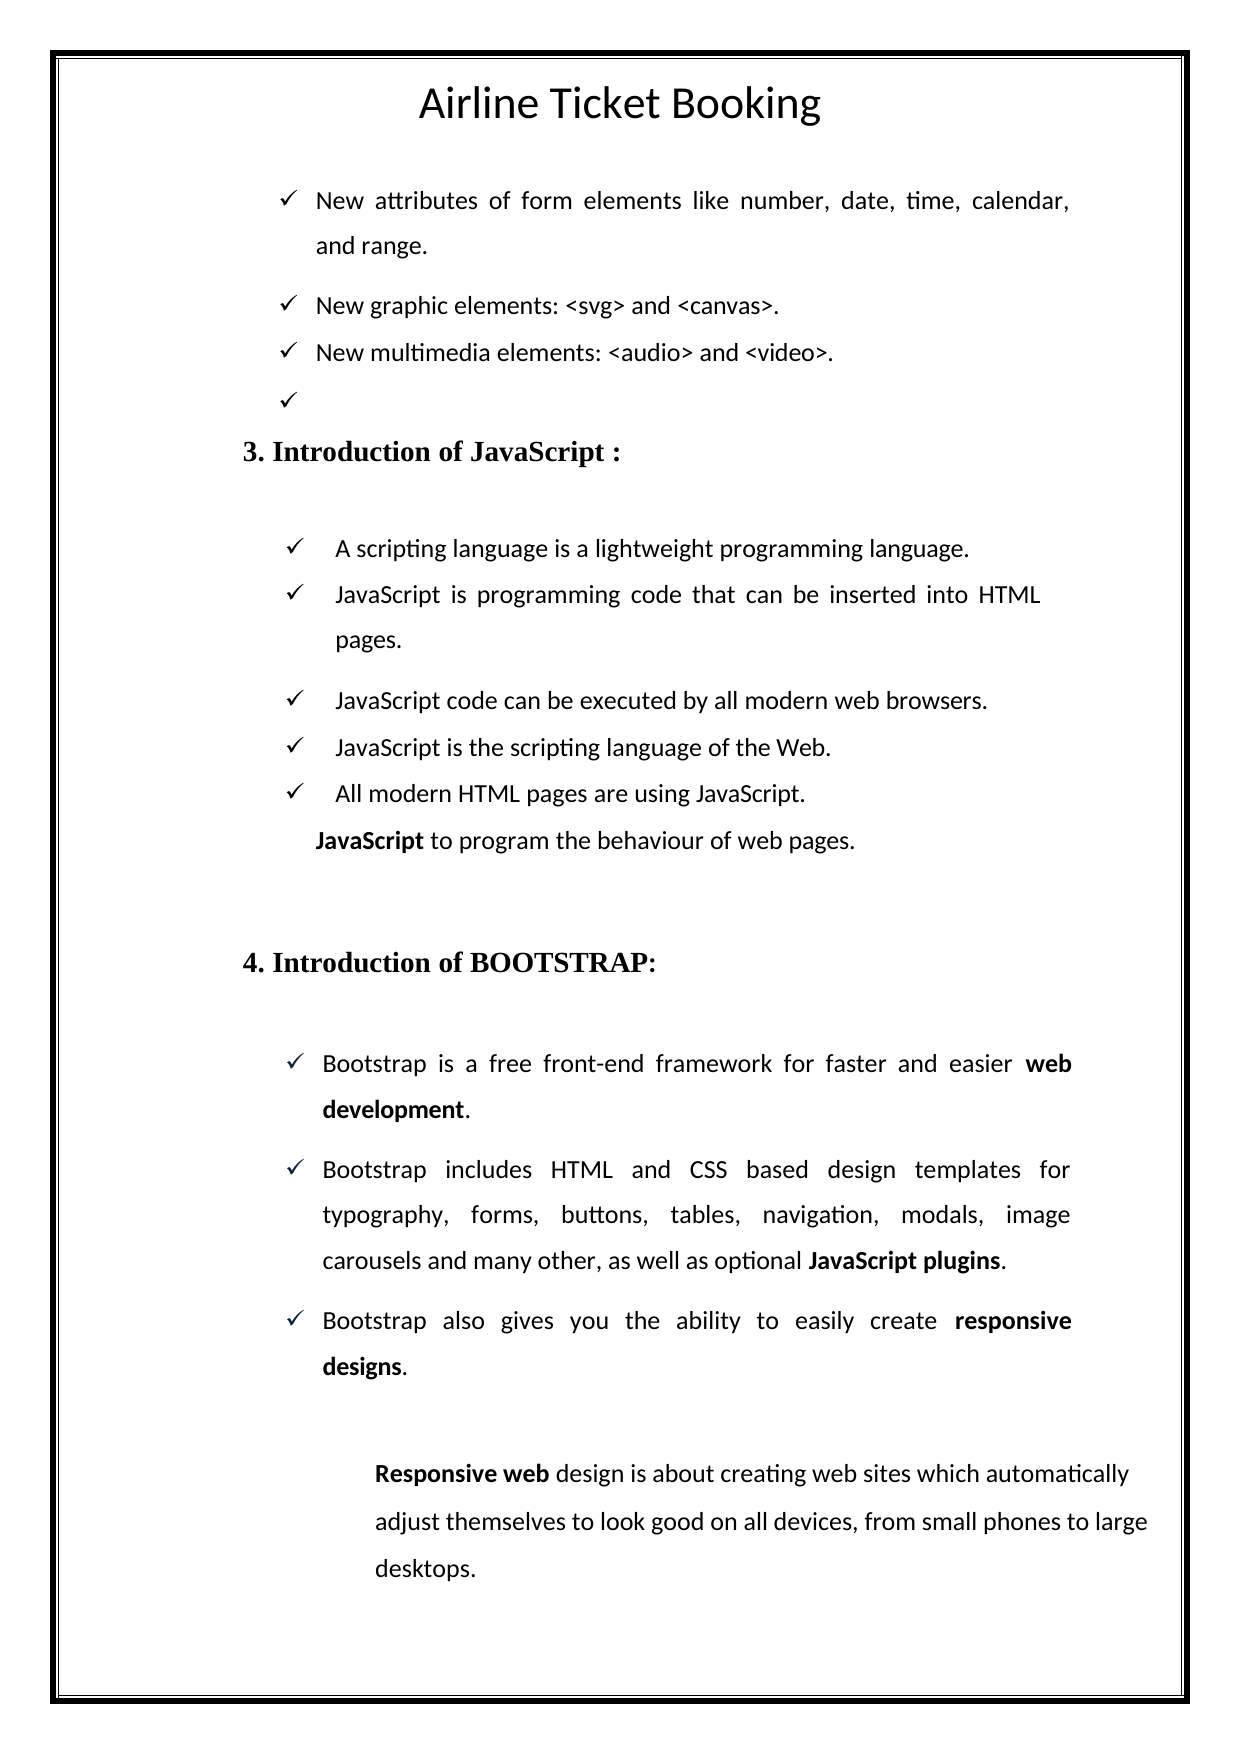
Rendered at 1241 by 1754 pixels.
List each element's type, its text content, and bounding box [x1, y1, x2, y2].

list Bootstrap includes HTML and CSS based design templates for typography, forms, buttons, tables, navigation, modals, image carousels and many other, as well as optional JavaScript plugins. [285, 1153, 1072, 1276]
subtitle Introduction of JavaScript : [243, 434, 1165, 468]
list JavaScript is the scripting language of the Web. [284, 731, 1165, 762]
list New attributes of form elements like number, date, time, calendar, and range. [278, 184, 1071, 261]
list JavaScript is programming code that can be inserted into HTML pages. [284, 578, 1072, 655]
text JavaScript to program the behaviour of web pages. [316, 824, 1165, 856]
list New graphic elements: <svg> and <canvas>. [278, 289, 1165, 321]
list New multimedia elements: <audio> and <video>. [278, 336, 1165, 368]
list Bootstrap is a free front-end framework for faster and easier web development. [285, 1047, 1072, 1124]
list JavaScript code can be executed by all modern web browsers. [284, 684, 1165, 716]
list Bootstrap also gives you the ability to easily create responsive designs. [285, 1304, 1072, 1382]
list All modern HTML pages are using JavaScript. [284, 777, 1165, 809]
list A scripting language is a lightweight programming language. [284, 532, 1165, 563]
text Responsive web design is about creating web sites which automatically adjust themselves to look good on all devices, from small phones to large desktops. [375, 1457, 1165, 1584]
subtitle Introduction of BOOTSTRAP: [243, 944, 1165, 980]
